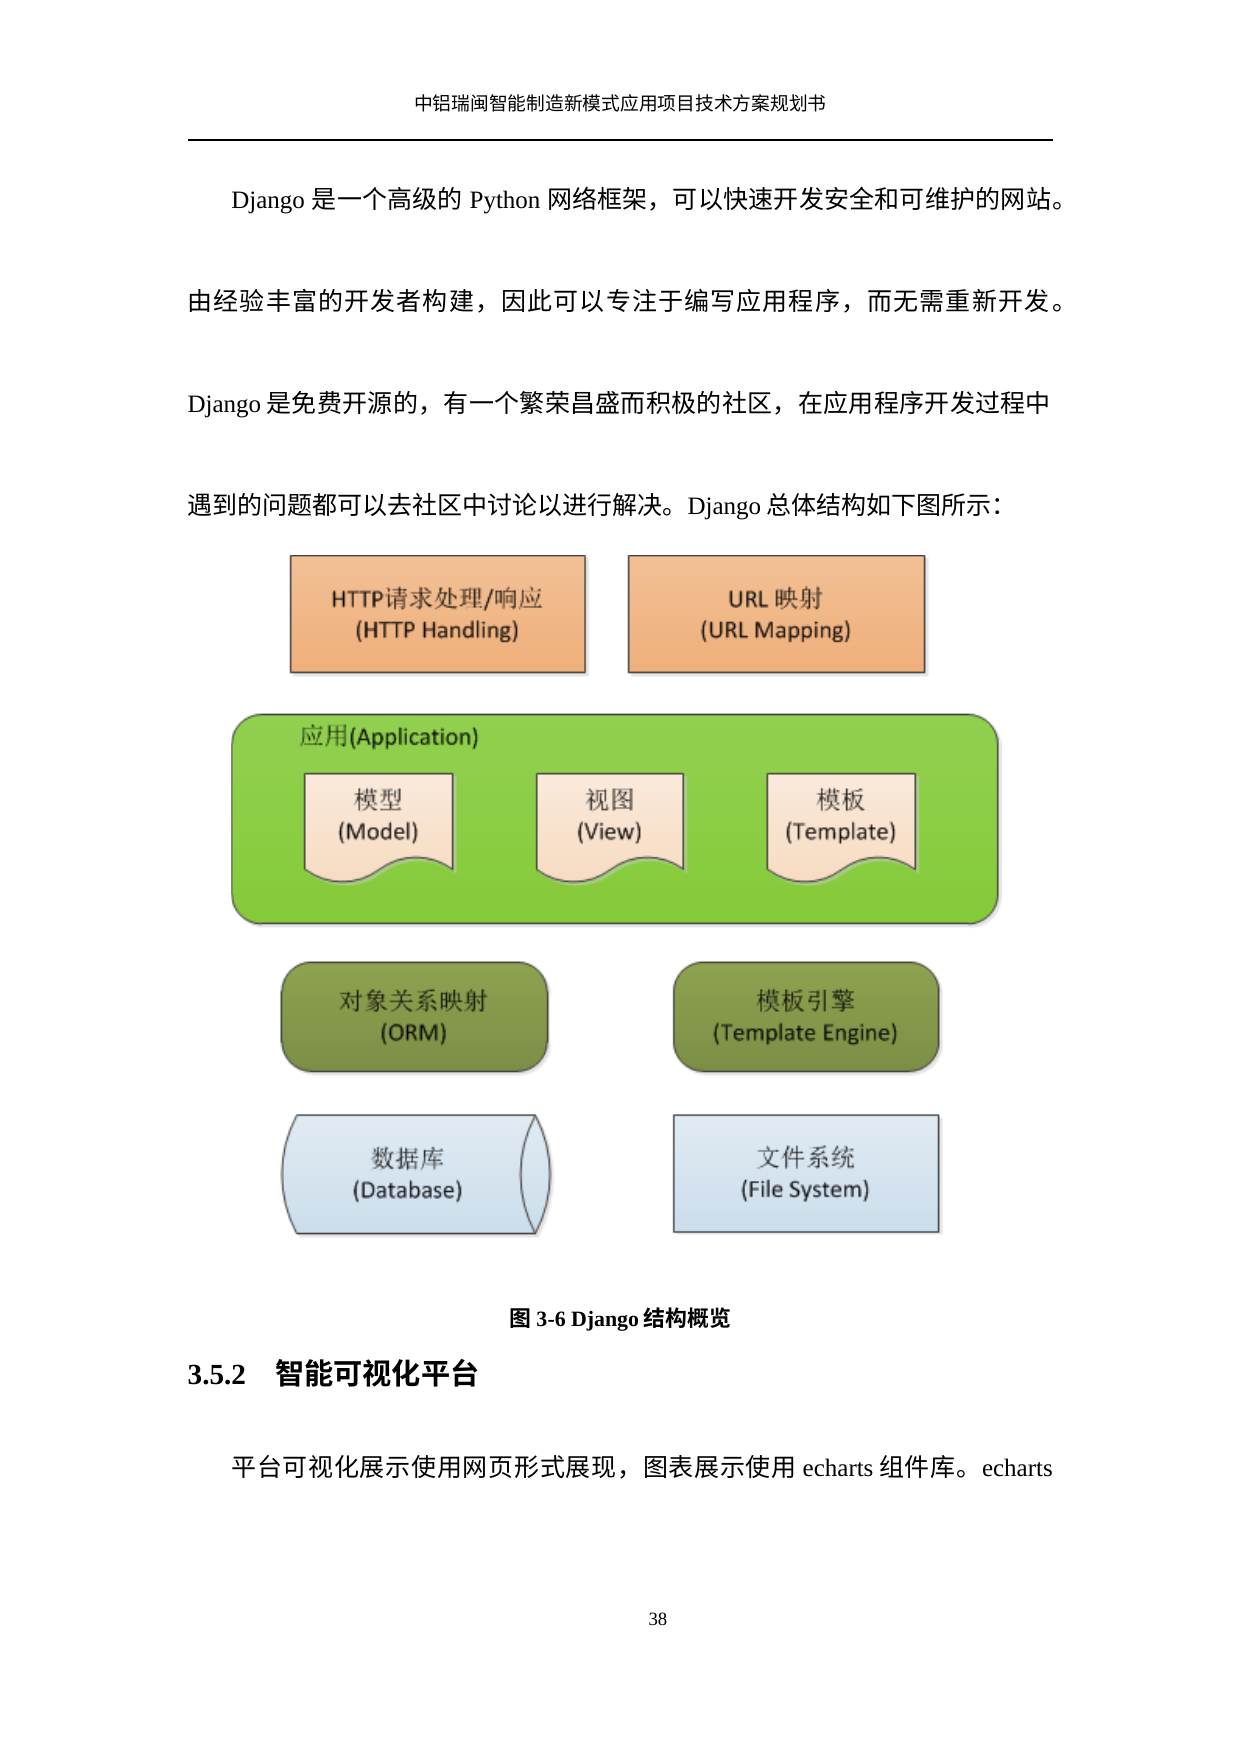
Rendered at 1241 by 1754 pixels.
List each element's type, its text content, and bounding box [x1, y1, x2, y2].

subtitle 智能可视化平台 [187, 1351, 1053, 1393]
picture [231, 555, 1002, 1254]
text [187, 1431, 1053, 1499]
text Django 是一个高级的 Python 网络框架，可以快速开发安全和可维护的网站。由经验丰富的开发者构建，因此可以专注于编写应用程序，而无需重新开发。Django是免费开源的，有一个繁荣昌盛而积极的社区，在应用程序开发过程中遇到的问题都可以去社区中讨论以进行解决。Django总体结构如下图所示： [187, 164, 1053, 537]
text 图 3-6 Django结构概览 [187, 1300, 1053, 1334]
